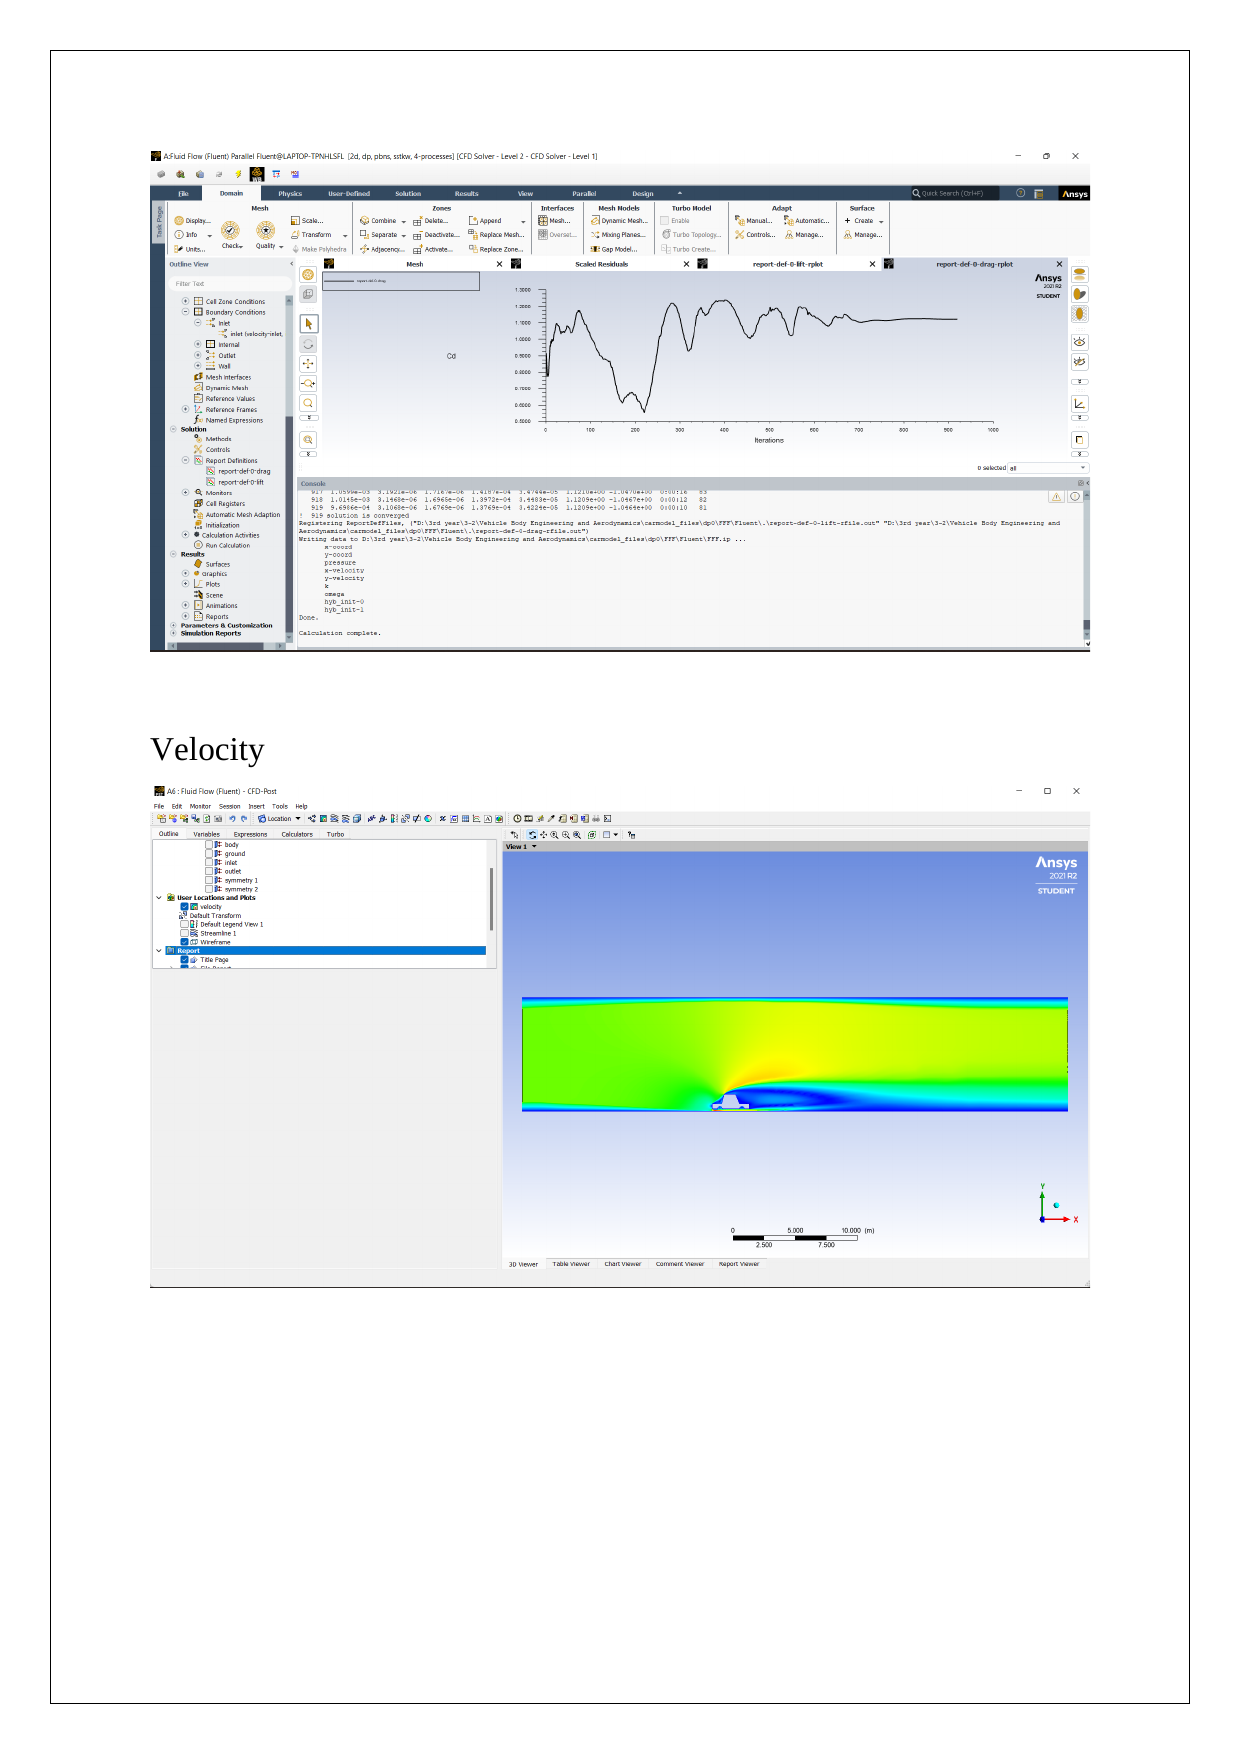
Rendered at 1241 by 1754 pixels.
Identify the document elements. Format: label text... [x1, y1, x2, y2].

text Velocity [150, 729, 1090, 767]
picture [150, 786, 1091, 1288]
picture [150, 150, 1091, 652]
